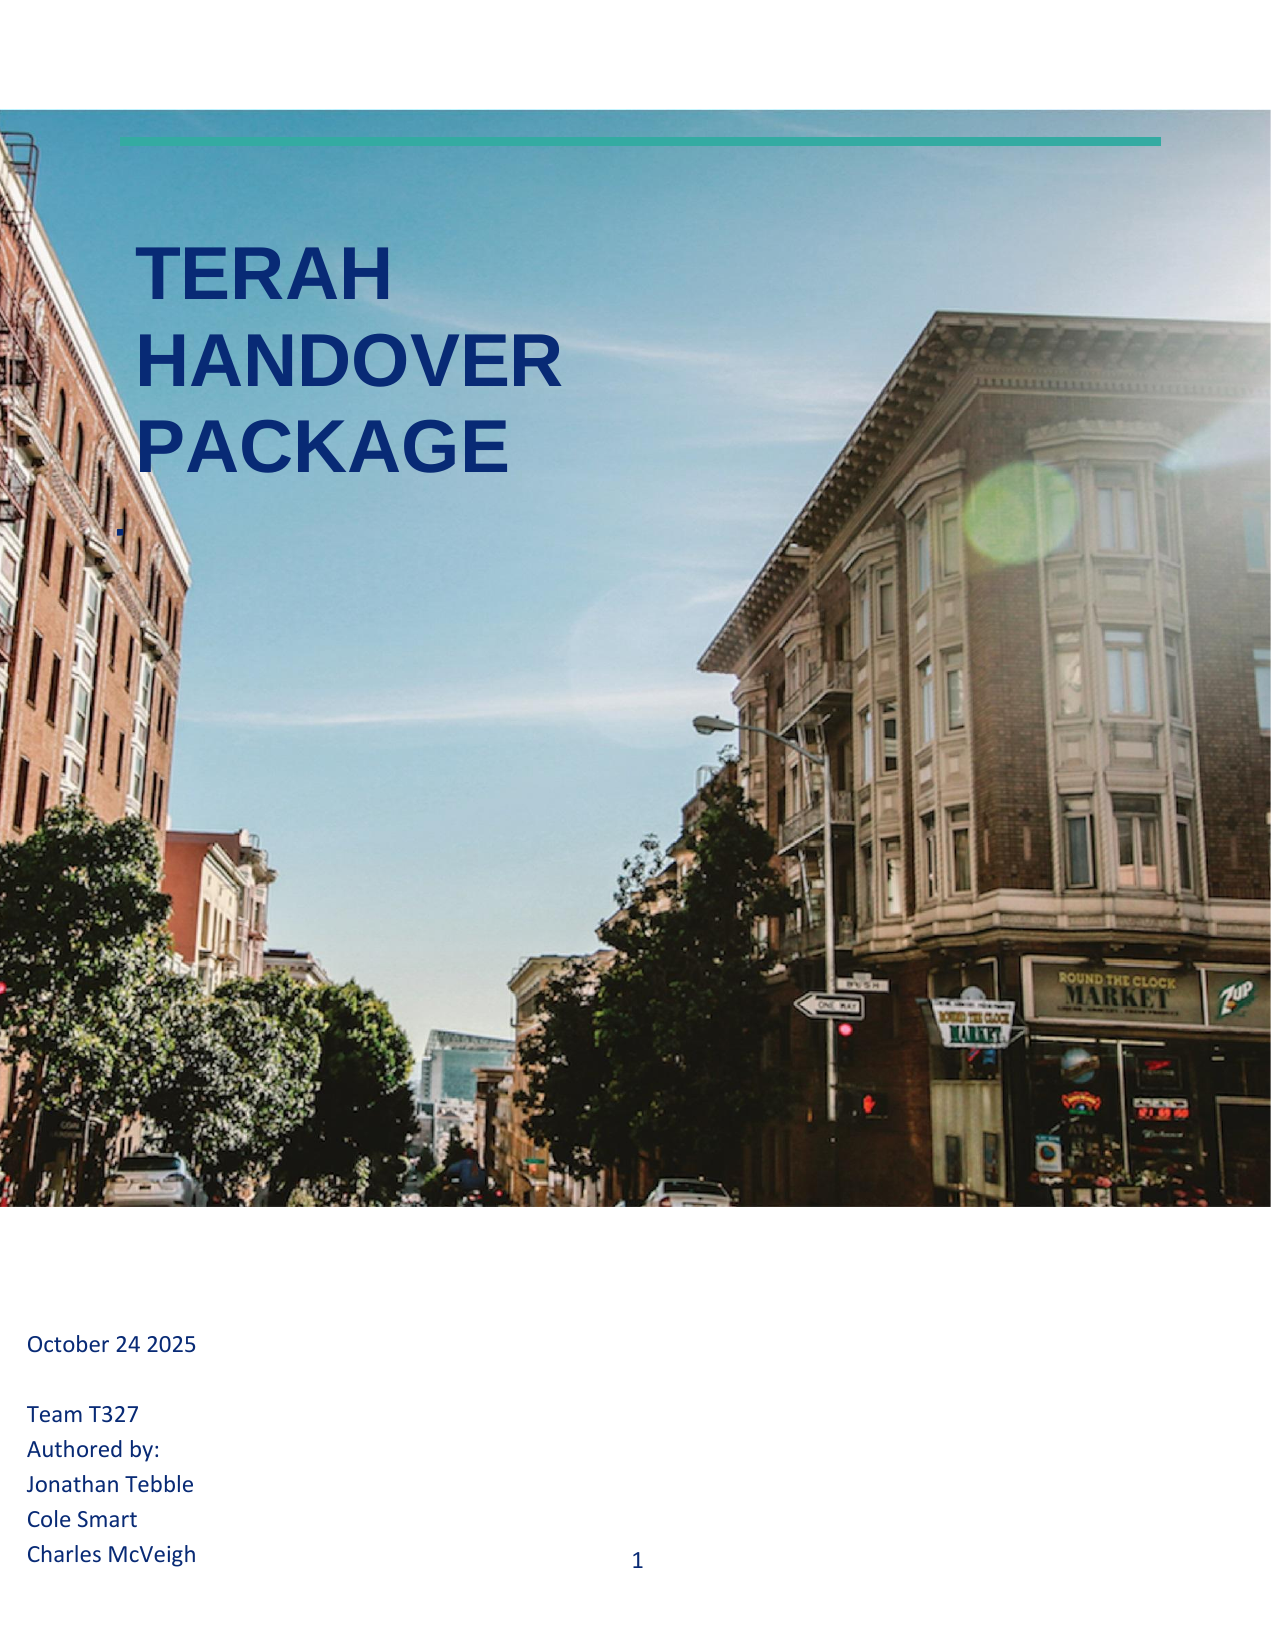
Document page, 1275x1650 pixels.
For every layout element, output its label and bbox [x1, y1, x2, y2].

picture [0, 109, 1271, 1207]
table_header [109, 222, 690, 564]
table_cell [109, 564, 690, 790]
